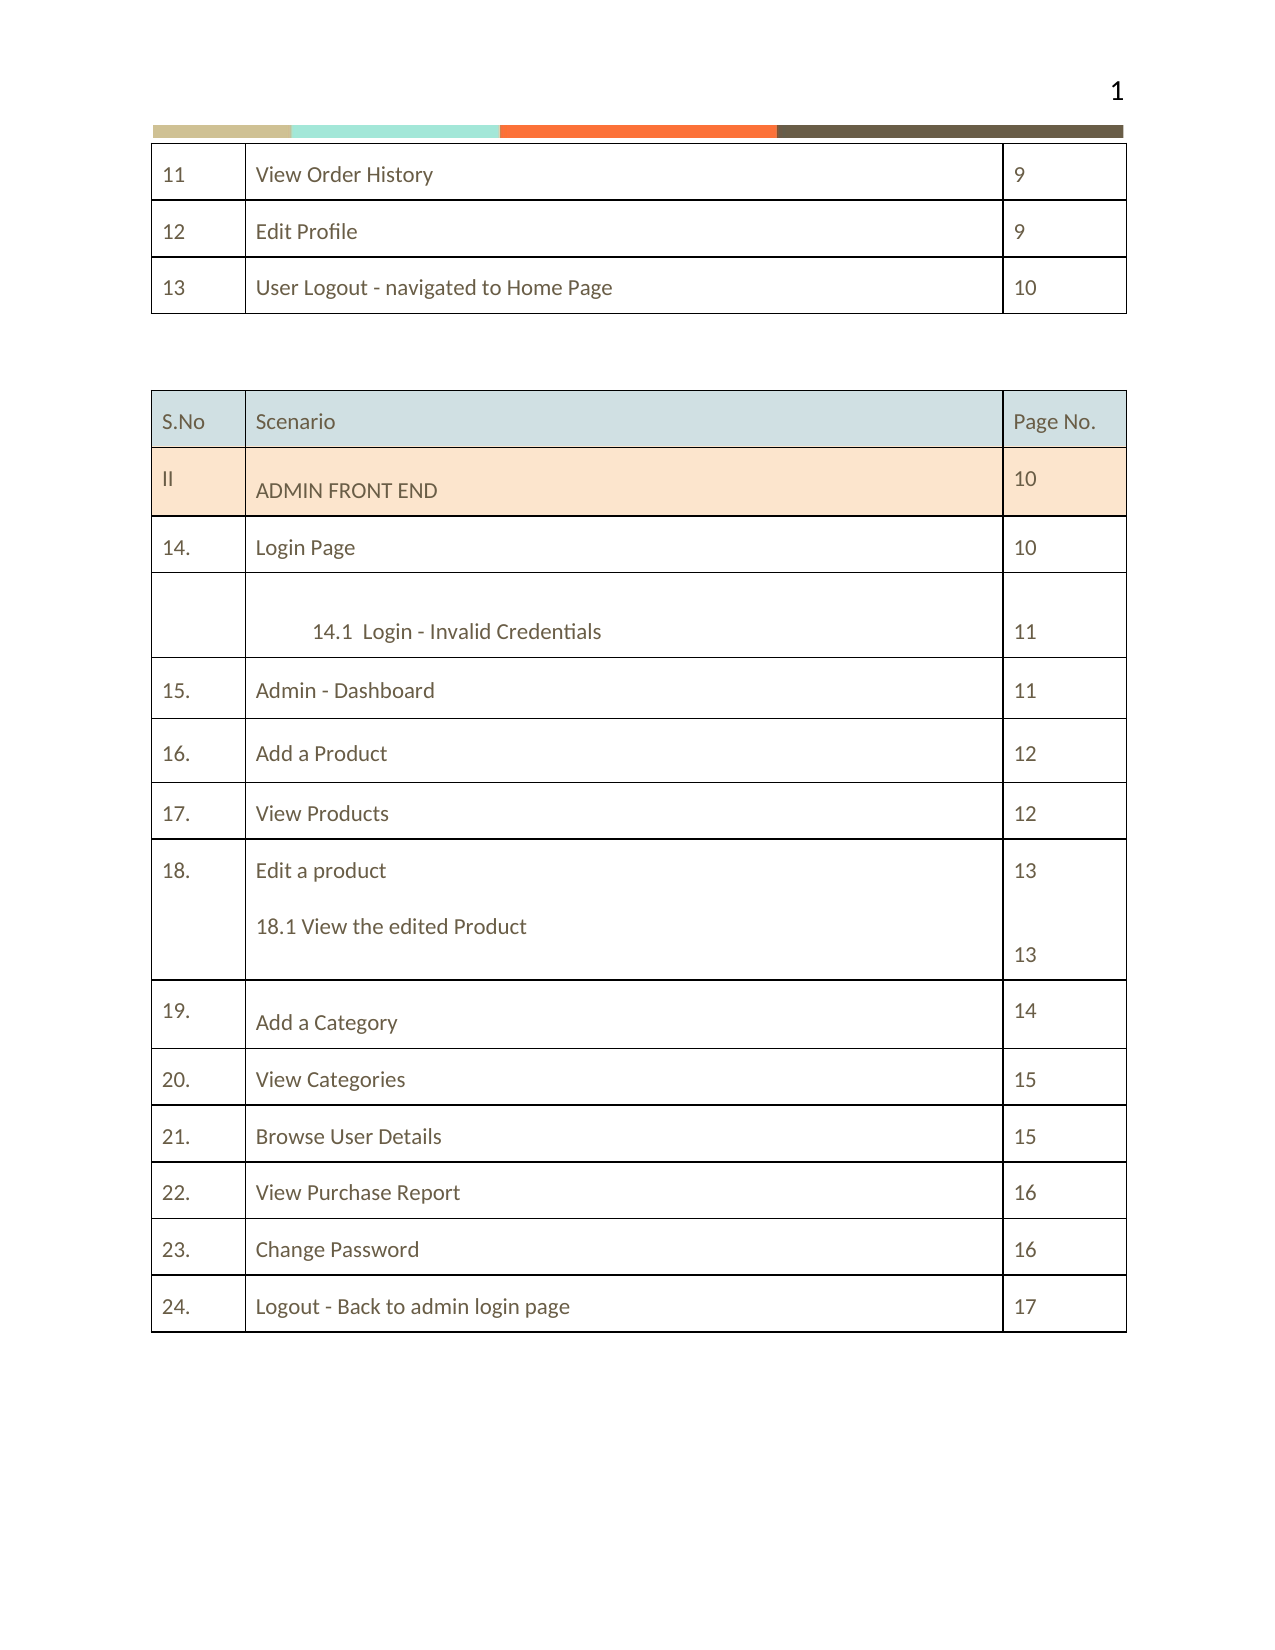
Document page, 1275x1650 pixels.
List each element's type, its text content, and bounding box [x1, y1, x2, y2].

table_cell 11 [152, 144, 245, 199]
table_cell 15 [1004, 1049, 1126, 1104]
table_cell 12 [1004, 719, 1126, 781]
table_cell 19. [152, 981, 245, 1048]
table_cell Admin - Dashboard [246, 658, 1002, 717]
table_cell 12 [1004, 783, 1126, 838]
table_header Scenario [246, 391, 1002, 446]
table_cell 20. [152, 1049, 245, 1104]
table_cell Logout - Back to admin login page [246, 1276, 1002, 1331]
table_cell Add a Category [246, 981, 1002, 1048]
table_cell 16 [1004, 1163, 1126, 1218]
table_cell Change Password [246, 1219, 1002, 1274]
table_cell 14 [1004, 981, 1126, 1048]
table_cell 13 [152, 258, 245, 313]
table_cell 9 [1004, 144, 1126, 199]
table_cell 23. [152, 1219, 245, 1274]
table_cell 13 13 [1004, 840, 1126, 979]
table_cell 12 [152, 201, 245, 256]
table_cell View Purchase Report [246, 1163, 1002, 1218]
table_cell View Order History [246, 144, 1002, 199]
table_cell 21. [152, 1106, 245, 1161]
table_header Page No. [1004, 391, 1126, 446]
table_cell Edit Profile [246, 201, 1002, 256]
table_cell 14. [152, 517, 245, 572]
table_cell 10 [1004, 517, 1126, 572]
table_cell 17 [1004, 1276, 1126, 1331]
table_cell 9 [1004, 201, 1126, 256]
table_cell ADMIN FRONT END [246, 448, 1002, 515]
table_cell 24. [152, 1276, 245, 1331]
table_cell Add a Product [246, 719, 1002, 781]
table_cell 11 [1004, 658, 1126, 717]
table_cell 10 [1004, 448, 1126, 515]
table_cell 15 [1004, 1106, 1126, 1161]
table_cell 16 [1004, 1219, 1126, 1274]
table_cell 22. [152, 1163, 245, 1218]
table_cell Browse User Details [246, 1106, 1002, 1161]
table_cell 14.1 Login - Invalid Credentials [246, 573, 1002, 656]
table_header S.No [152, 391, 245, 446]
picture [153, 125, 1124, 138]
table_cell View Categories [246, 1049, 1002, 1104]
table_cell User Logout - navigated to Home Page [246, 258, 1002, 313]
table_cell 17. [152, 783, 245, 838]
table_cell [152, 573, 245, 656]
table_cell Edit a product 18.1 View the edited Product [246, 840, 1002, 979]
table_cell View Products [246, 783, 1002, 838]
table_cell 10 [1004, 258, 1126, 313]
table_cell 18. [152, 840, 245, 979]
table_cell 15. [152, 658, 245, 717]
table_cell 16. [152, 719, 245, 781]
table_cell II [152, 448, 245, 515]
table_cell Login Page [246, 517, 1002, 572]
table_cell 11 [1004, 573, 1126, 656]
